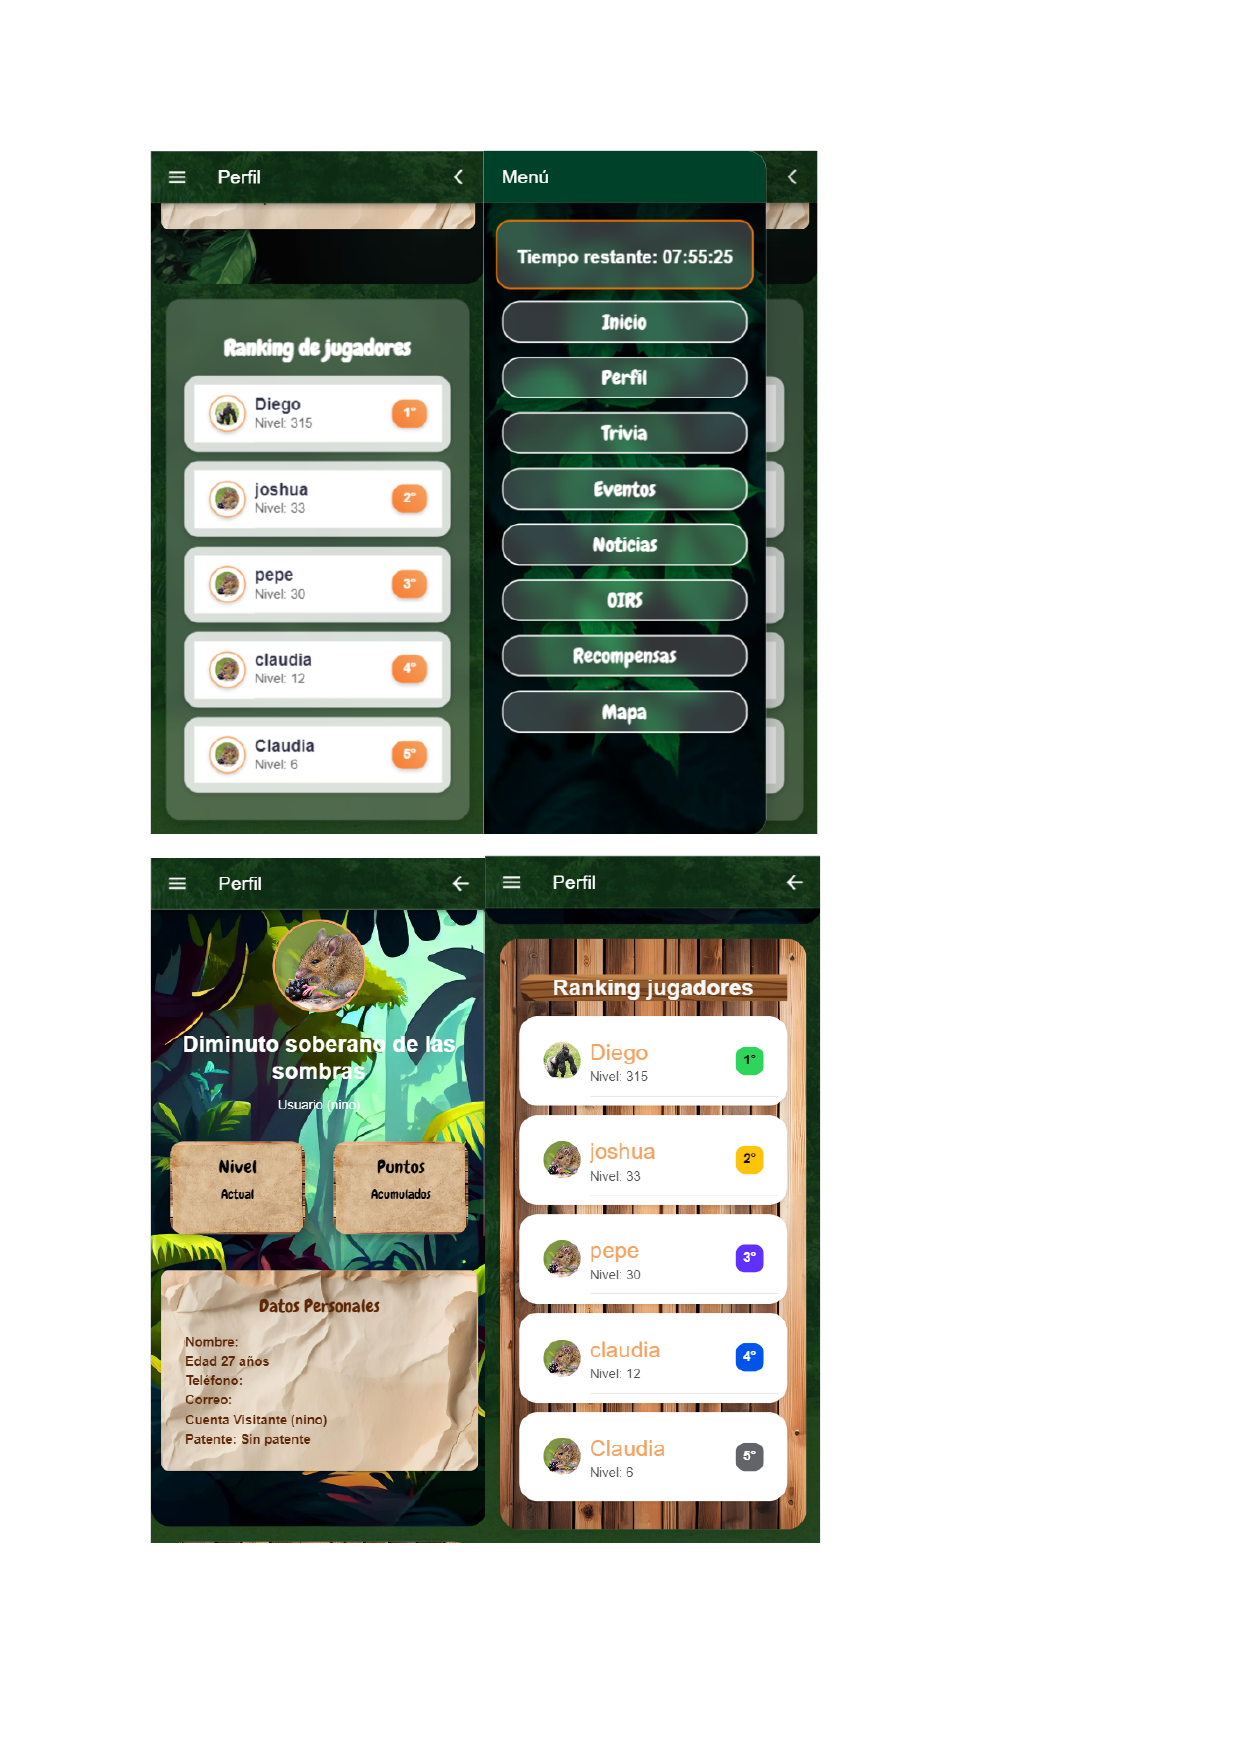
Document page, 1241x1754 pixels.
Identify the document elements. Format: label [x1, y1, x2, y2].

picture [150, 855, 821, 1543]
picture [150, 150, 818, 834]
